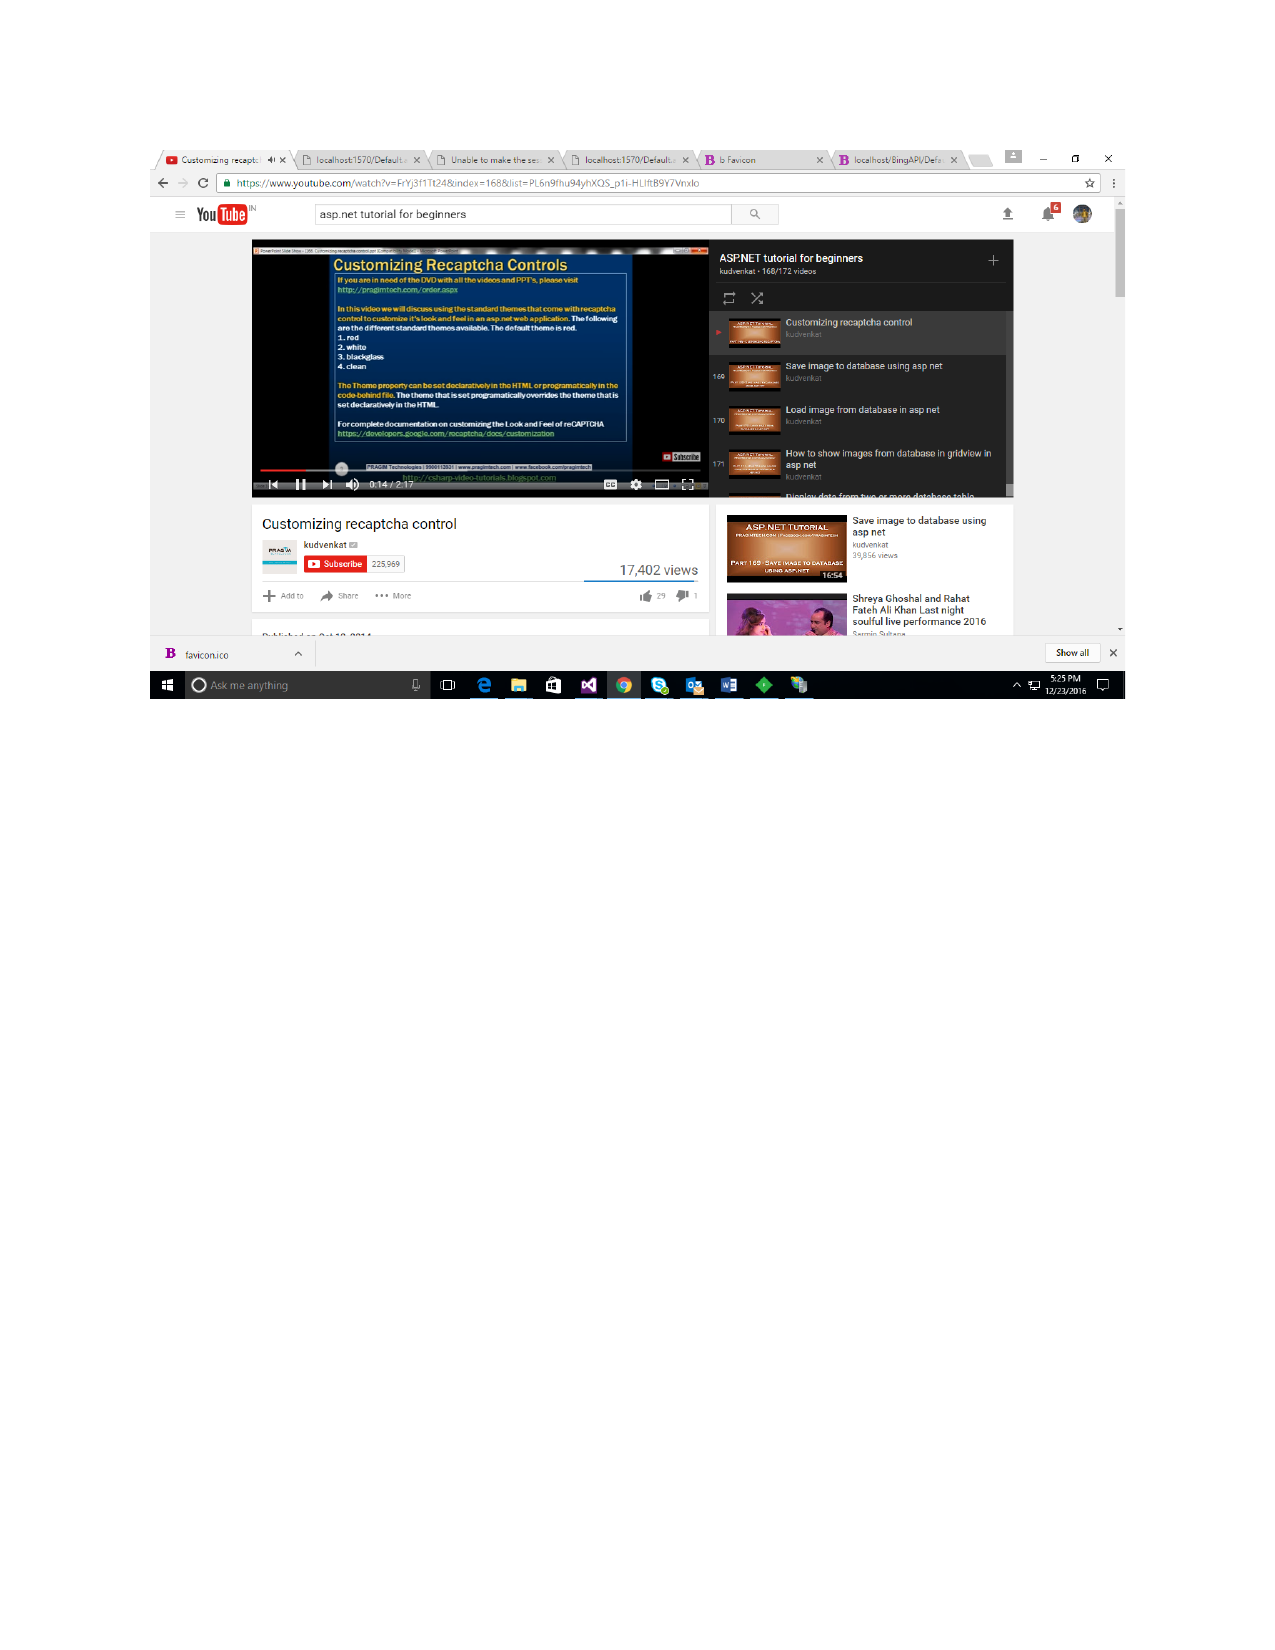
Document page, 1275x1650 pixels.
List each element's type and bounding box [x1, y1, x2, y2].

picture [150, 150, 1125, 699]
